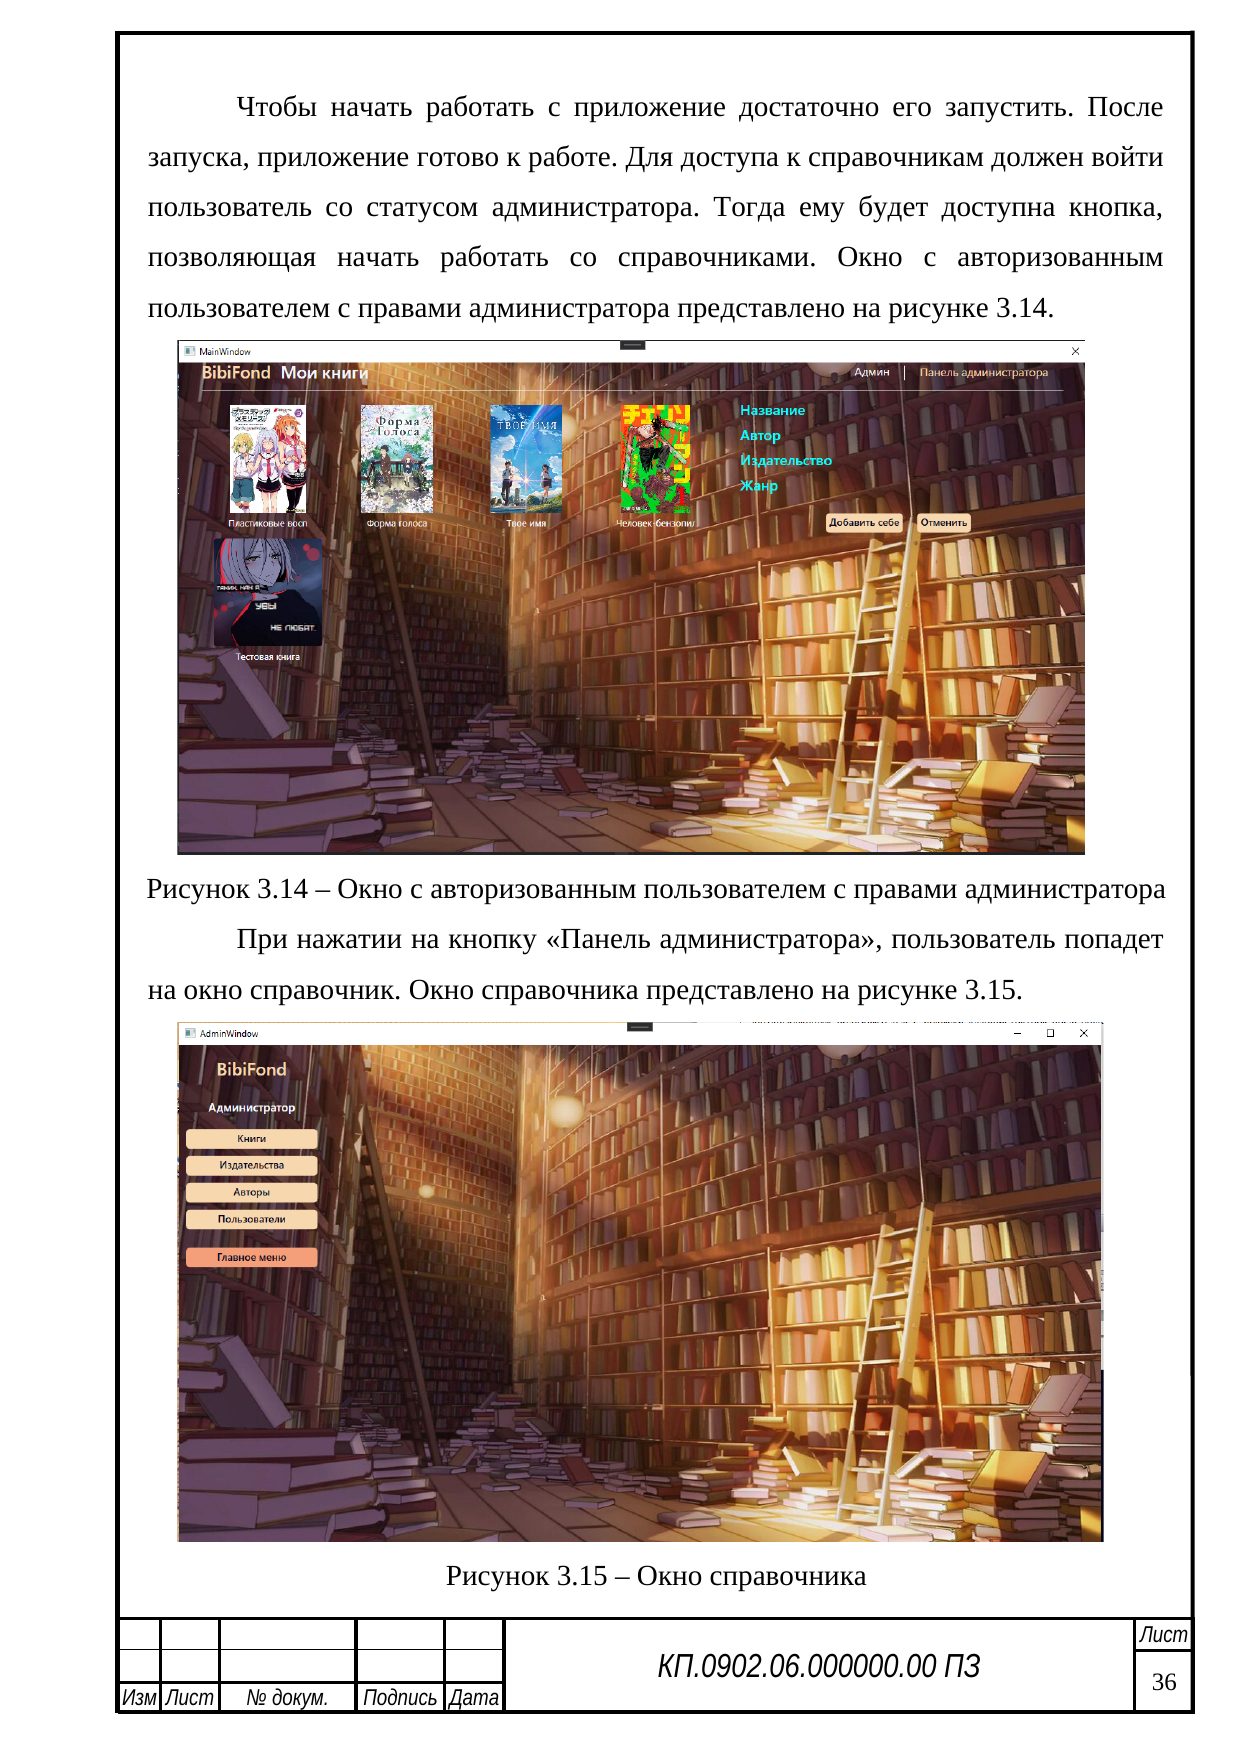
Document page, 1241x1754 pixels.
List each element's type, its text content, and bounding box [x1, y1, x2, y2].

text Рисунок 3.14 – Окно с авторизованным пользователем с правами администратора [118, 871, 1194, 905]
picture [177, 340, 1085, 855]
text Чтобы начать работать с приложение достаточно его запустить. После запуска, приложение готово к работе. Для доступа к справочникам должен войти пользователь со статусом администратора. Тогда ему будет доступна кнопка, позволяющая начать работать со справочниками. Окно с авторизованным пользователем с правами администратора представлено на рисунке 3.14. [148, 89, 1164, 323]
text При нажатии на кнопку «Панель администратора», пользователь попадет на окно справочник. Окно справочника представлено на рисунке 3.15. [148, 921, 1164, 1005]
text Рисунок 3.15 – Окно справочника [118, 1558, 1194, 1591]
picture [177, 1022, 1104, 1542]
